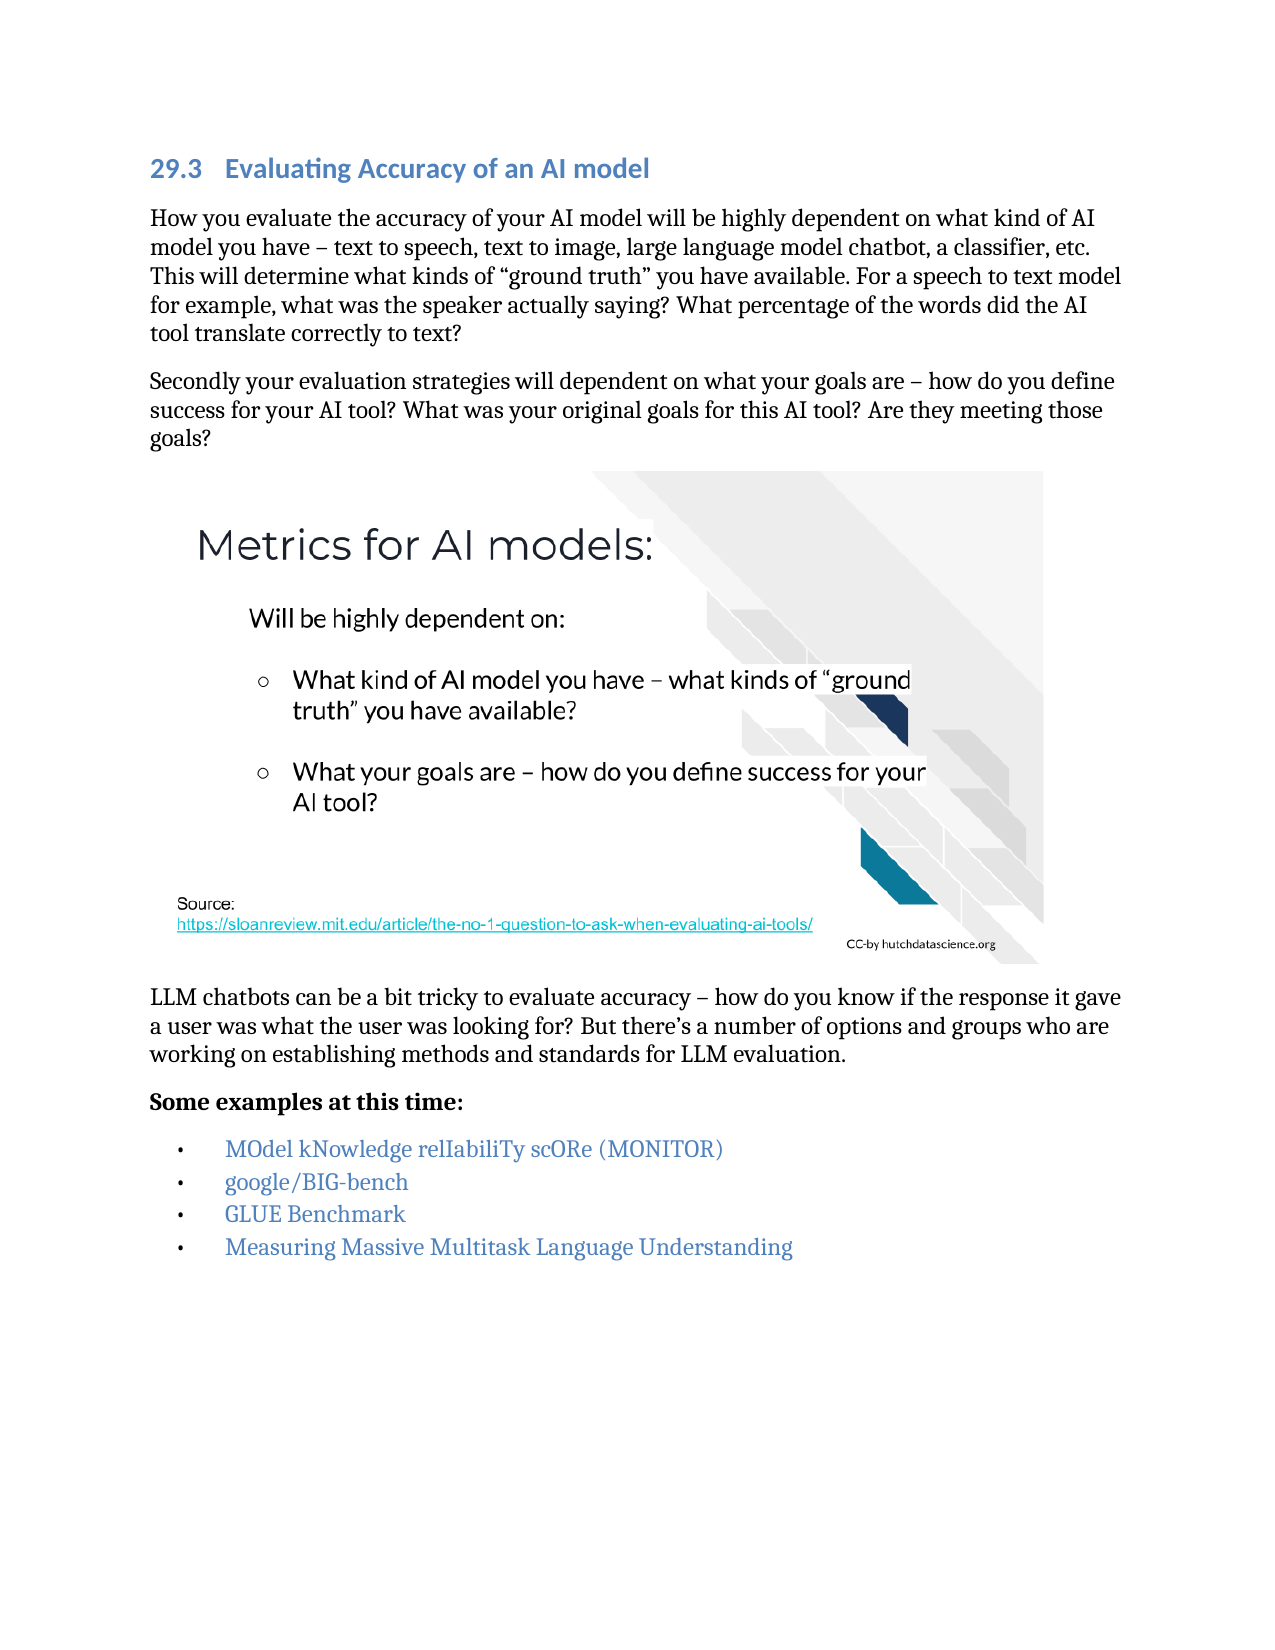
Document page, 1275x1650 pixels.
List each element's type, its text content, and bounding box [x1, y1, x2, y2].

list MOdel kNowledge relIabiliTy scORe (MONITOR) [175, 1135, 1125, 1164]
list google/BIG-bench [175, 1168, 1125, 1197]
list GLUE Benchmark [175, 1200, 1125, 1229]
list Measuring Massive Multitask Language Understanding [175, 1233, 1125, 1262]
text How you evaluate the accuracy of your AI model will be highly dependent on what kind of AI model you have – text to speech, text to image, large language model chatbot, a classifier, etc. This will determine what kinds of “ground truth” you have available. For a speech to text model for example, what was the speaker actually saying? What percentage of the words did the AI tool translate correctly to text? [150, 204, 1125, 348]
text Secondly your evaluation strategies will dependent on what your goals are – how do you define success for your AI tool? What was your original goals for this AI tool? Are they meeting those goals? [150, 367, 1125, 453]
text Some examples at this time: [150, 1088, 1125, 1117]
subtitle 29.3 Evaluating Accuracy of an AI model [150, 150, 1125, 186]
picture [168, 471, 1044, 964]
text LLM chatbots can be a bit tricky to evaluate accuracy – how do you know if the response it gave a user was what the user was looking for? But there’s a number of options and groups who are working on establishing methods and standards for LLM evaluation. [150, 983, 1125, 1069]
